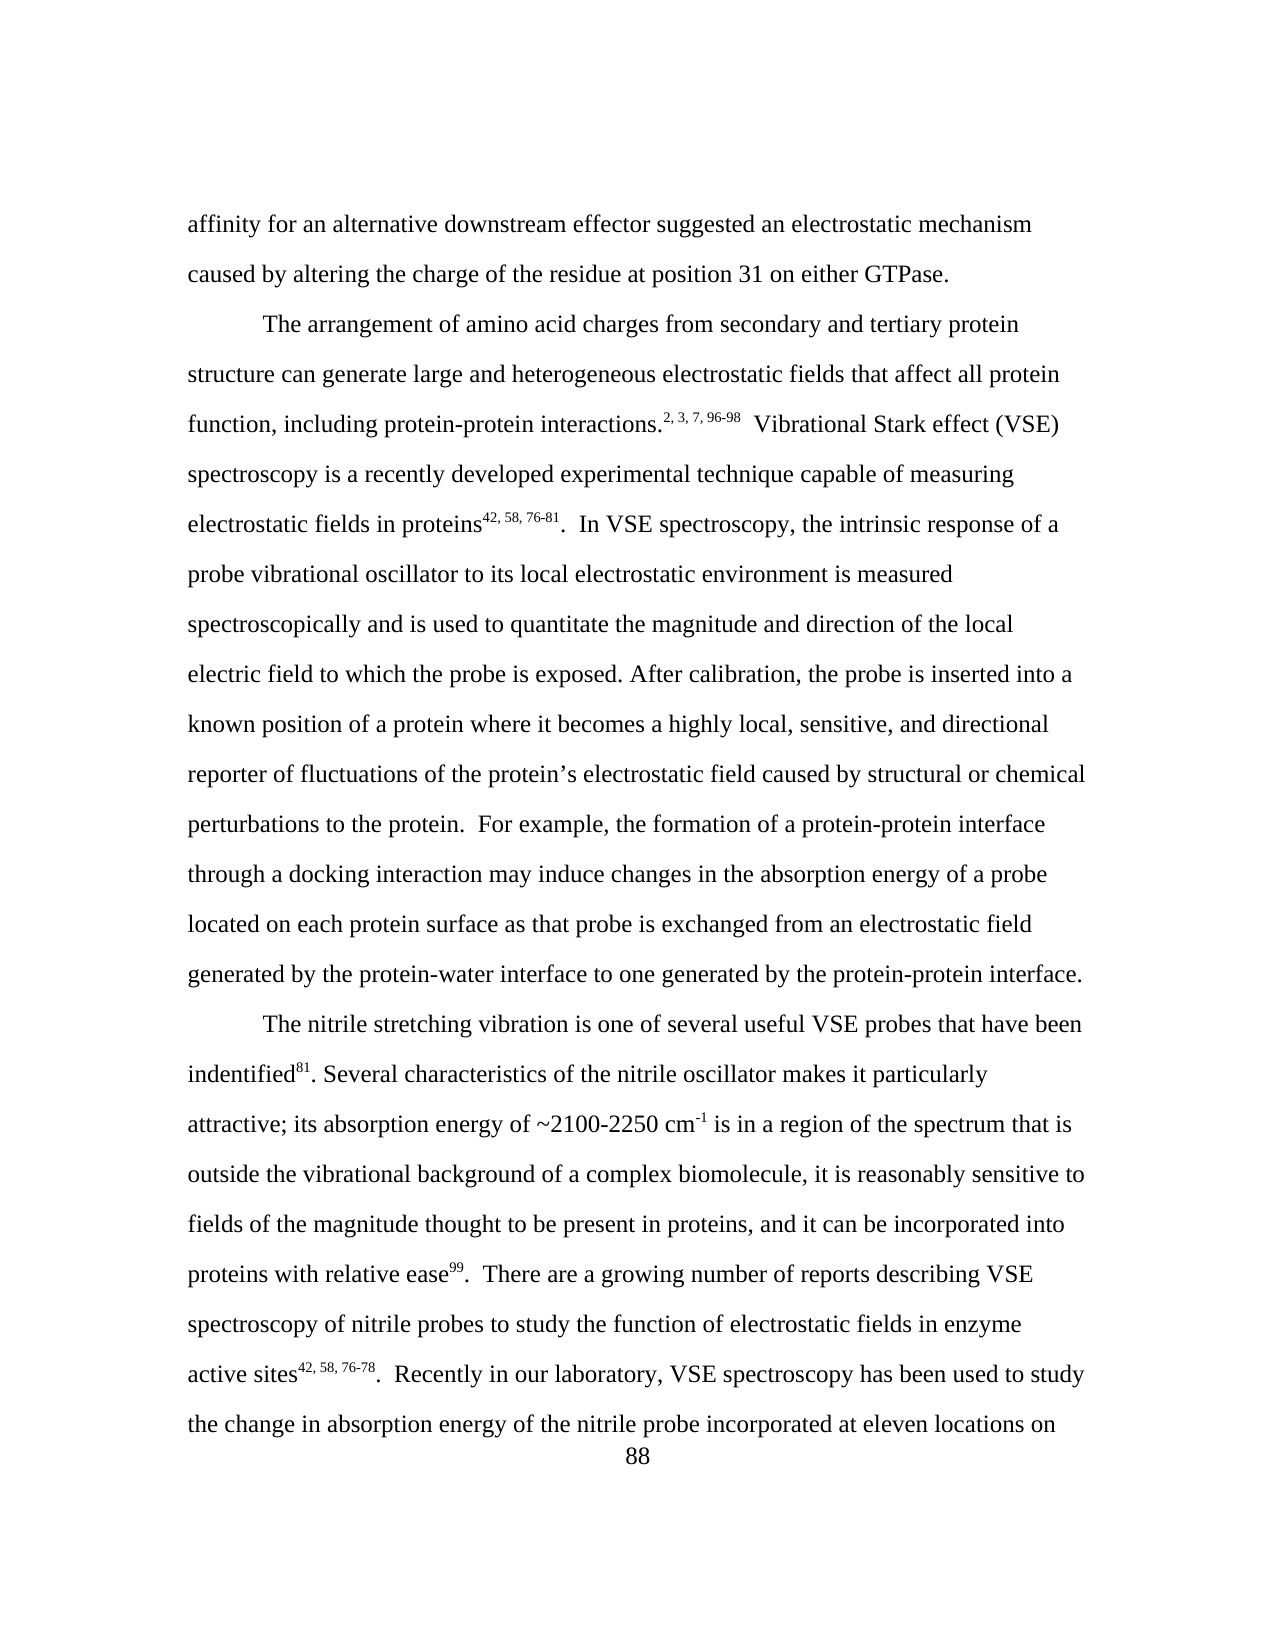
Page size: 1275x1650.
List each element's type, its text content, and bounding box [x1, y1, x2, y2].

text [187, 187, 1087, 287]
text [187, 987, 1087, 1437]
text The arrangement of amino acid charges from secondary and tertiary protein structure can generate large and heterogeneous electrostatic fields that affect all protein function, including protein-protein interactions.2, 3, 7, 96-98 Vibrational Stark effect (VSE) spectroscopy is a recently developed experimental technique capable of measuring electrostatic fields in proteins42, 58, 76-81. In VSE spectroscopy, the intrinsic response of a probe vibrational oscillator to its local electrostatic environment is measured spectroscopically and is used to quantitate the magnitude and direction of the local electric field to which the probe is exposed. After calibration, the probe is inserted into a known position of a protein where it becomes a highly local, sensitive, and directional reporter of fluctuations of the protein’s electrostatic field caused by structural or chemical perturbations to the protein. For example, the formation of a protein-protein interface through a docking interaction may induce changes in the absorption energy of a probe located on each protein surface as that probe is exchanged from an electrostatic field generated by the protein-water interface to one generated by the protein-protein interface. [187, 287, 1087, 987]
